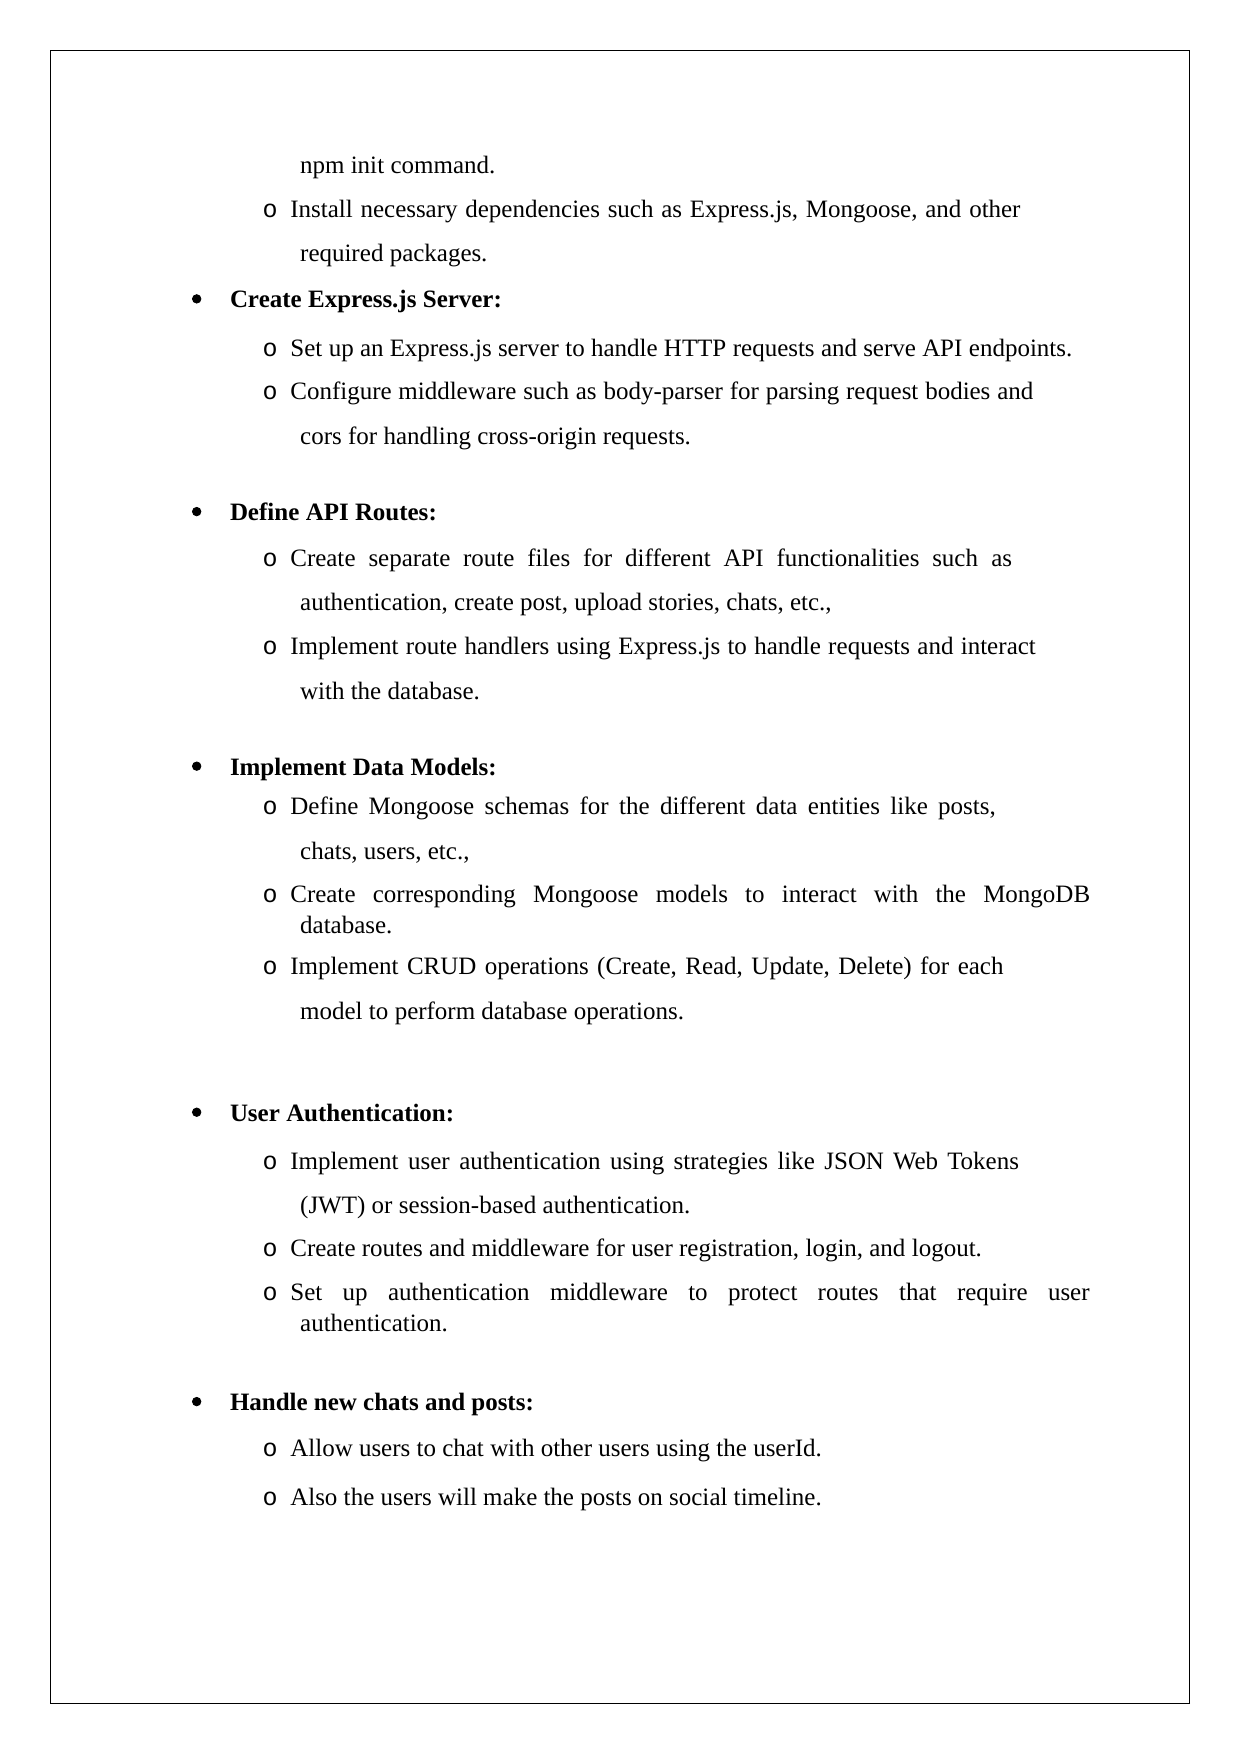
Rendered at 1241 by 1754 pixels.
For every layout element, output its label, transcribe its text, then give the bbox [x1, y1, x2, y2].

subtitle Create Express.js Server: [192, 284, 1090, 313]
list Install necessary dependencies such as Express.js, Mongoose, and other required packages. [262, 194, 1021, 267]
list Create corresponding Mongoose models to interact with the MongoDB database. [262, 879, 1090, 939]
subtitle User Authentication: [192, 1098, 1090, 1126]
subtitle Implement Data Models: [192, 752, 1090, 780]
list Configure middleware such as body-parser for parsing request bodies and cors for handling cross-origin requests. [262, 376, 1034, 450]
list Create routes and middleware for user registration, login, and logout. [262, 1233, 1090, 1264]
list Also the users will make the posts on social timeline. [262, 1482, 983, 1513]
list Implement user authentication using strategies like JSON Web Tokens (JWT) or session-based authentication. [262, 1146, 1020, 1219]
subtitle Define API Routes: [192, 497, 1090, 526]
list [262, 150, 1055, 179]
list Implement CRUD operations (Create, Read, Update, Delete) for each model to perform database operations. [262, 951, 1004, 1024]
list Define Mongoose schemas for the different data entities like posts, chats, users, etc., [262, 791, 997, 864]
list Set up an Express.js server to handle HTTP requests and serve API endpoints. [262, 333, 1090, 364]
list Allow users to chat with other users using the userId. [262, 1433, 1034, 1464]
list Create separate route files for different API functionalities such as authentication, create post, upload stories, chats, etc., [262, 543, 1012, 616]
list Implement route handlers using Express.js to handle requests and interact with the database. [262, 631, 1037, 704]
subtitle Handle new chats and posts: [192, 1387, 1090, 1416]
list Set up authentication middleware to protect routes that require user authentication. [262, 1277, 1090, 1337]
